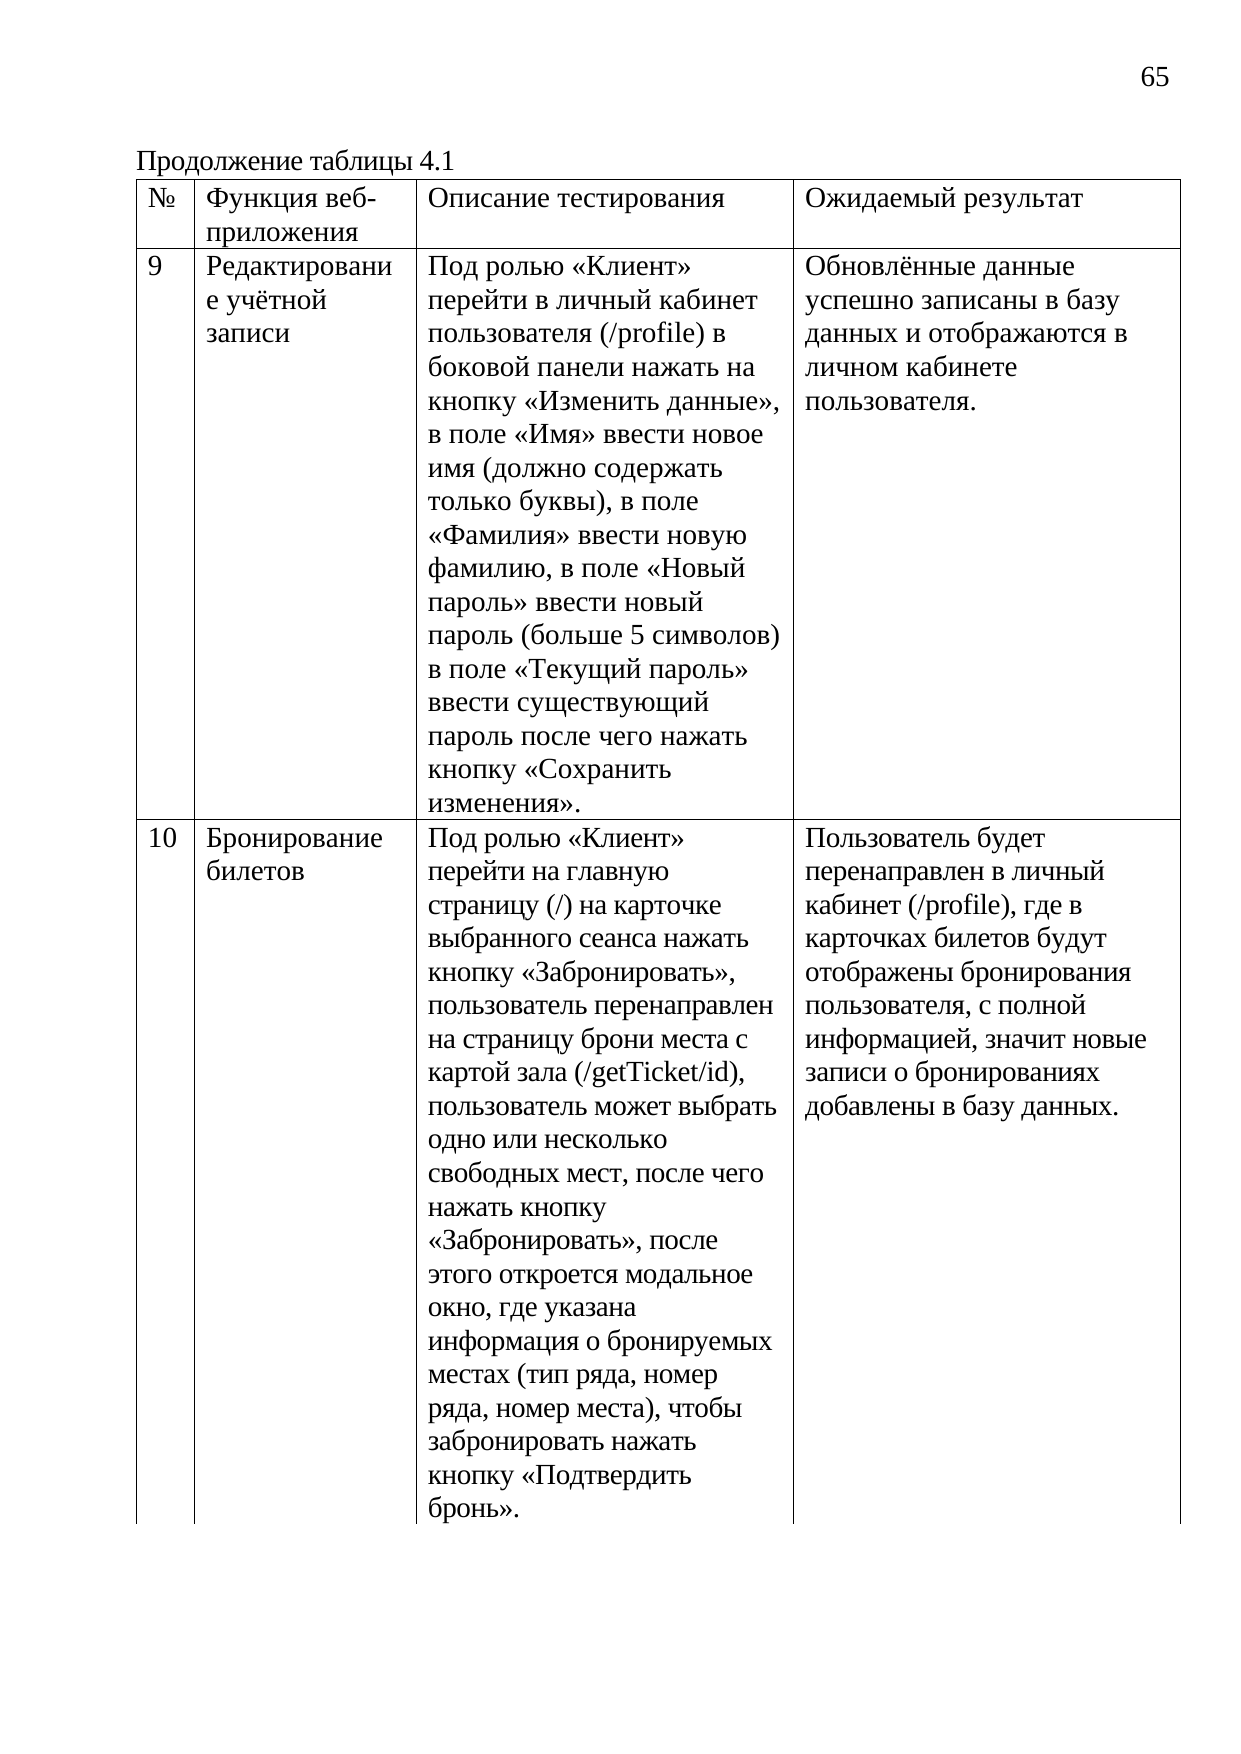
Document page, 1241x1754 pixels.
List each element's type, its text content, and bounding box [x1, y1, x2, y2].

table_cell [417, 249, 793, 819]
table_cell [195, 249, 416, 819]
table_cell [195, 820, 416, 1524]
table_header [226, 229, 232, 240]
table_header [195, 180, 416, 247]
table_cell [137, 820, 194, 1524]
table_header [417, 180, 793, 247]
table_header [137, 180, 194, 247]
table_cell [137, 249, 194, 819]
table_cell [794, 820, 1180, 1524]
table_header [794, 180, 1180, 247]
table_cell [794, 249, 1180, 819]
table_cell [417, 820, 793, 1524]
text Продолжение таблицы 4.1 [136, 143, 1181, 177]
